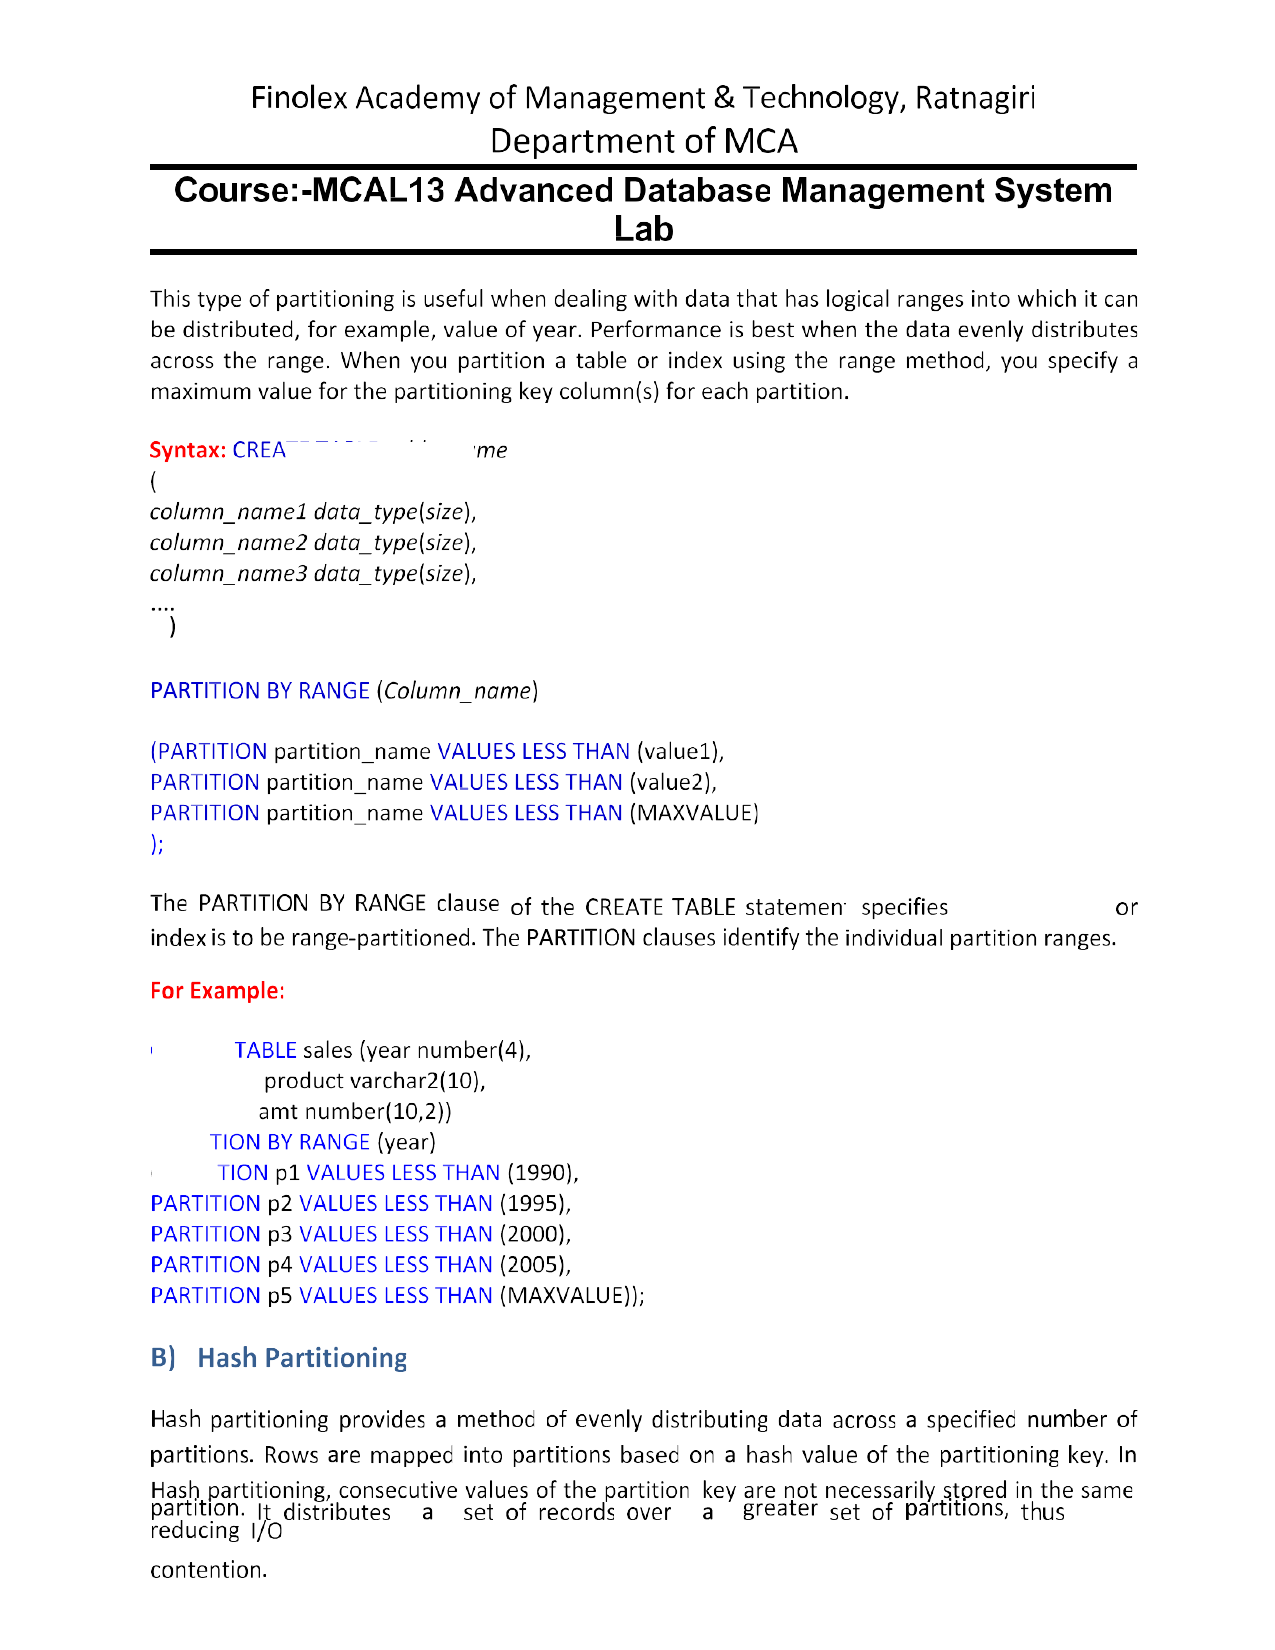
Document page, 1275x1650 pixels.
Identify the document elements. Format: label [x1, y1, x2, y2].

picture [757, 128, 798, 153]
picture [778, 1410, 821, 1427]
picture [792, 84, 806, 108]
picture [252, 1503, 282, 1542]
picture [150, 289, 1138, 403]
picture [292, 91, 308, 108]
picture [152, 1480, 689, 1542]
picture [585, 927, 838, 950]
picture [150, 893, 187, 911]
picture [576, 1414, 624, 1427]
picture [199, 1346, 407, 1372]
picture [743, 86, 790, 108]
picture [454, 177, 535, 202]
picture [1069, 1445, 1108, 1467]
picture [241, 183, 288, 202]
picture [616, 215, 652, 241]
picture [672, 898, 712, 915]
picture [625, 177, 770, 202]
picture [747, 1445, 792, 1463]
picture [627, 1507, 671, 1520]
picture [157, 928, 206, 946]
picture [277, 894, 292, 911]
picture [151, 1560, 260, 1578]
picture [627, 1409, 642, 1432]
picture [655, 215, 673, 241]
picture [714, 85, 735, 108]
picture [341, 1450, 360, 1463]
picture [1074, 1409, 1107, 1427]
picture [511, 897, 532, 915]
picture [621, 1445, 679, 1463]
picture [513, 1446, 610, 1467]
picture [746, 897, 1110, 950]
picture [715, 898, 735, 915]
picture [199, 183, 218, 202]
picture [151, 741, 758, 855]
picture [547, 1410, 567, 1427]
picture [726, 128, 753, 153]
picture [833, 1415, 896, 1428]
picture [458, 1410, 535, 1427]
picture [851, 91, 905, 114]
picture [371, 1445, 453, 1467]
picture [690, 1450, 714, 1463]
picture [410, 177, 421, 202]
picture [349, 928, 469, 950]
picture [152, 1345, 175, 1371]
picture [1085, 183, 1111, 202]
picture [152, 1410, 164, 1427]
picture [220, 183, 237, 202]
picture [867, 1445, 888, 1463]
picture [802, 1450, 824, 1463]
picture [896, 1445, 929, 1463]
picture [810, 91, 823, 108]
picture [320, 894, 345, 911]
picture [482, 927, 519, 946]
picture [541, 897, 574, 915]
picture [437, 893, 499, 911]
picture [253, 86, 265, 108]
picture [212, 927, 348, 950]
picture [927, 1410, 1015, 1432]
picture [830, 1504, 860, 1520]
picture [427, 177, 444, 202]
picture [340, 176, 407, 202]
picture [276, 91, 289, 108]
picture [356, 894, 397, 911]
picture [586, 898, 663, 915]
picture [209, 680, 537, 703]
picture [266, 1446, 318, 1463]
picture [151, 1040, 643, 1307]
picture [1116, 902, 1138, 915]
picture [826, 91, 842, 108]
picture [1043, 1507, 1064, 1520]
picture [211, 1410, 328, 1432]
picture [200, 894, 274, 911]
picture [917, 85, 1034, 114]
picture [1117, 1410, 1138, 1427]
picture [703, 1480, 1133, 1520]
picture [175, 176, 197, 202]
picture [833, 1450, 857, 1463]
picture [311, 84, 705, 114]
picture [685, 126, 716, 153]
picture [941, 1446, 1059, 1467]
picture [783, 177, 985, 209]
picture [464, 1504, 493, 1520]
picture [538, 183, 554, 202]
picture [492, 128, 675, 159]
picture [470, 1447, 502, 1463]
picture [652, 1410, 768, 1432]
picture [151, 1445, 248, 1467]
picture [340, 1410, 425, 1432]
picture [399, 894, 413, 911]
picture [150, 440, 507, 585]
picture [1054, 1414, 1072, 1427]
picture [294, 894, 307, 911]
picture [166, 1409, 200, 1427]
picture [557, 177, 612, 202]
picture [152, 981, 284, 1003]
